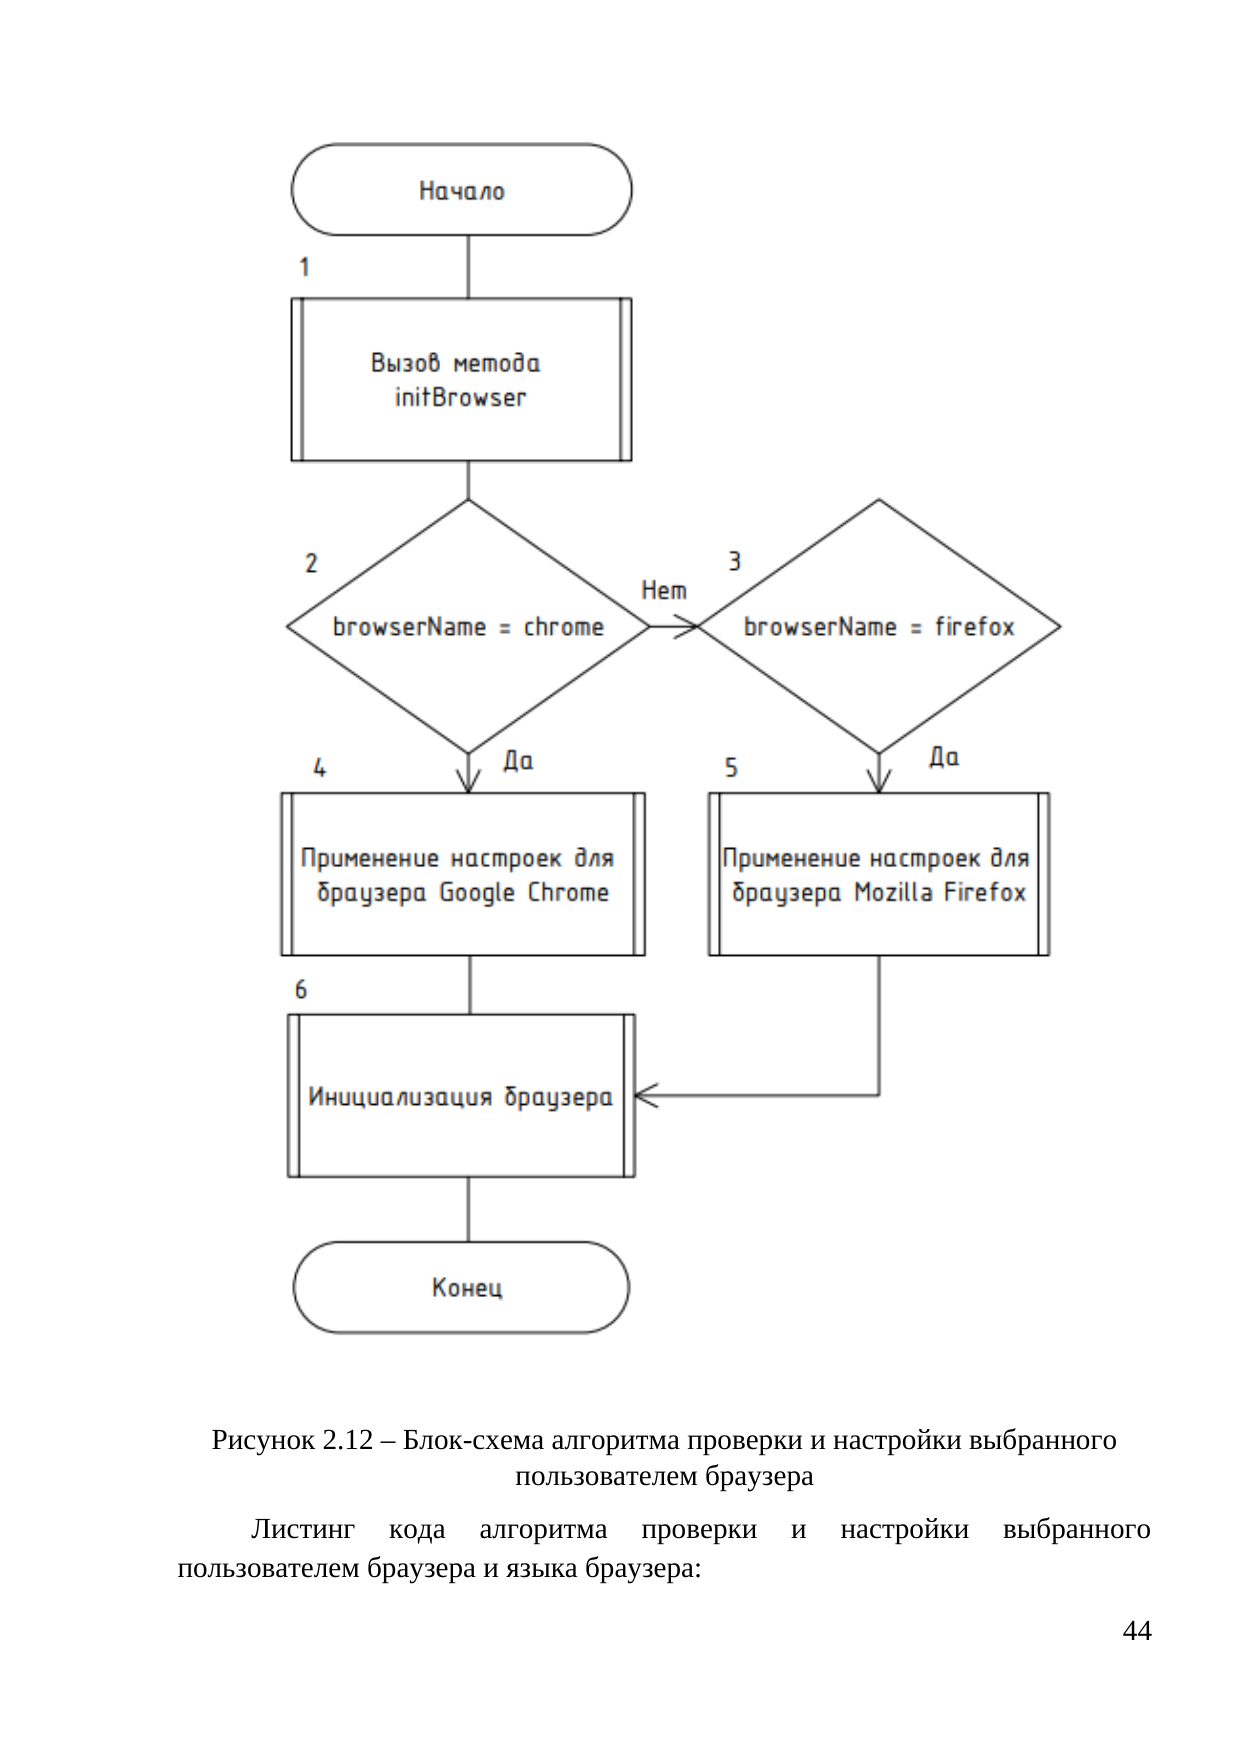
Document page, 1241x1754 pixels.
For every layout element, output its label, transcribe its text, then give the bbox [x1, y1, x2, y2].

picture [251, 118, 1078, 1404]
text Листинг кода алгоритма проверки и настройки выбранного пользователем браузера и языка браузера: [177, 1511, 1152, 1583]
text Рисунок 2.12 – Блок-схема алгоритма проверки и настройки выбранного пользователем браузера [177, 1422, 1152, 1492]
